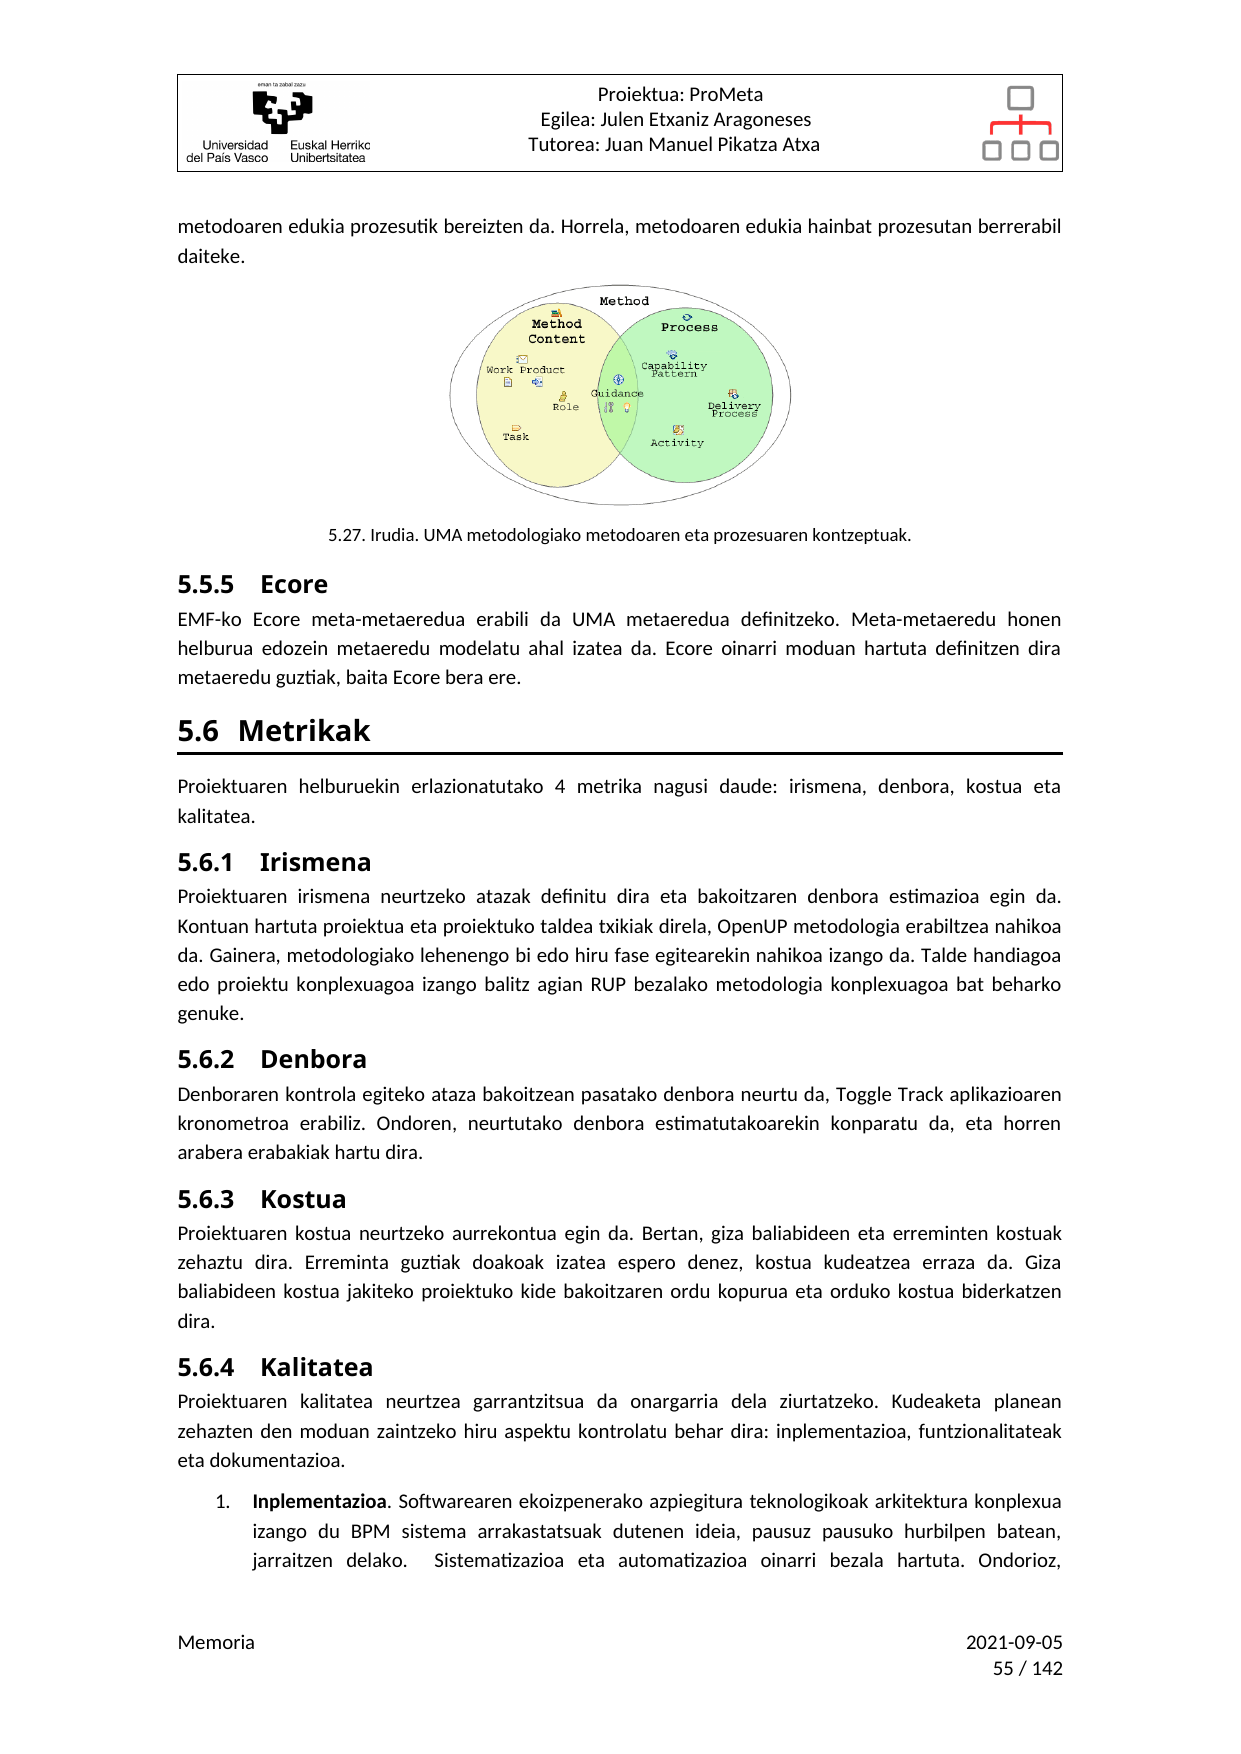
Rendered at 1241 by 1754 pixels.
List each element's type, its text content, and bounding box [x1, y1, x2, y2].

text Denboraren kontrola egiteko ataza bakoitzean pasatako denbora neurtu da, Toggle Track aplikazioaren kronometroa erabiliz. Ondoren, neurtutako denbora estimatutakoarekin konparatu da, eta horren arabera erabakiak hartu dira. [177, 1081, 1063, 1165]
picture [182, 81, 370, 162]
text Proiektuaren irismena neurtzeko atazak definitu dira eta bakoitzaren denbora estimazioa egin da. Kontuan hartuta proiektua eta proiektuko taldea txikiak direla, OpenUP metodologia erabiltzea nahikoa da. Gainera, metodologiako lehenengo bi edo hiru fase egitearekin nahikoa izango da. Talde handiagoa edo proiektu konplexuagoa izango balitz agian RUP bezalako metodologia konplexuagoa bat beharko genuke. [177, 884, 1063, 1026]
text Proiektuaren kalitatea neurtzea garrantzitsua da onargarria dela ziurtatzeko. Kudeaketa planean zehazten den moduan zaintzeko hiru aspektu kontrolatu behar dira: inplementazioa, funtzionalitateak eta dokumentazioa. [177, 1389, 1063, 1472]
subtitle Kalitatea [177, 1349, 1063, 1384]
subtitle Ecore [177, 567, 1063, 601]
subtitle Denbora [177, 1042, 1063, 1076]
text Proiektuaren kostua neurtzeko aurrekontua egin da. Bertan, giza baliabideen eta erreminten kostuak zehaztu dira. Erreminta guztiak doakoak izatea espero denez, kostua kudeatzea erraza da. Giza baliabideen kostua jakiteko proiektuko kide bakoitzaren ordu kopurua eta orduko kostua biderkatzen dira. [177, 1220, 1063, 1333]
subtitle Kostua [177, 1181, 1063, 1215]
subtitle Metrikak [177, 710, 1063, 752]
text EMF-ko Ecore meta-metaeredua erabili da UMA metaeredua definitzeko. Meta-metaeredu honen helburua edozein metaeredu modelatu ahal izatea da. Ecore oinarri moduan hartuta definitzen dira metaeredu guztiak, baita Ecore bera ere. [177, 606, 1063, 690]
picture [978, 80, 1060, 162]
subtitle Irismena [177, 844, 1063, 879]
picture [446, 284, 794, 507]
text Proiektuaren helburuekin erlazionatutako 4 metrika nagusi daude: irismena, denbora, kostua eta kalitatea. [177, 774, 1063, 828]
